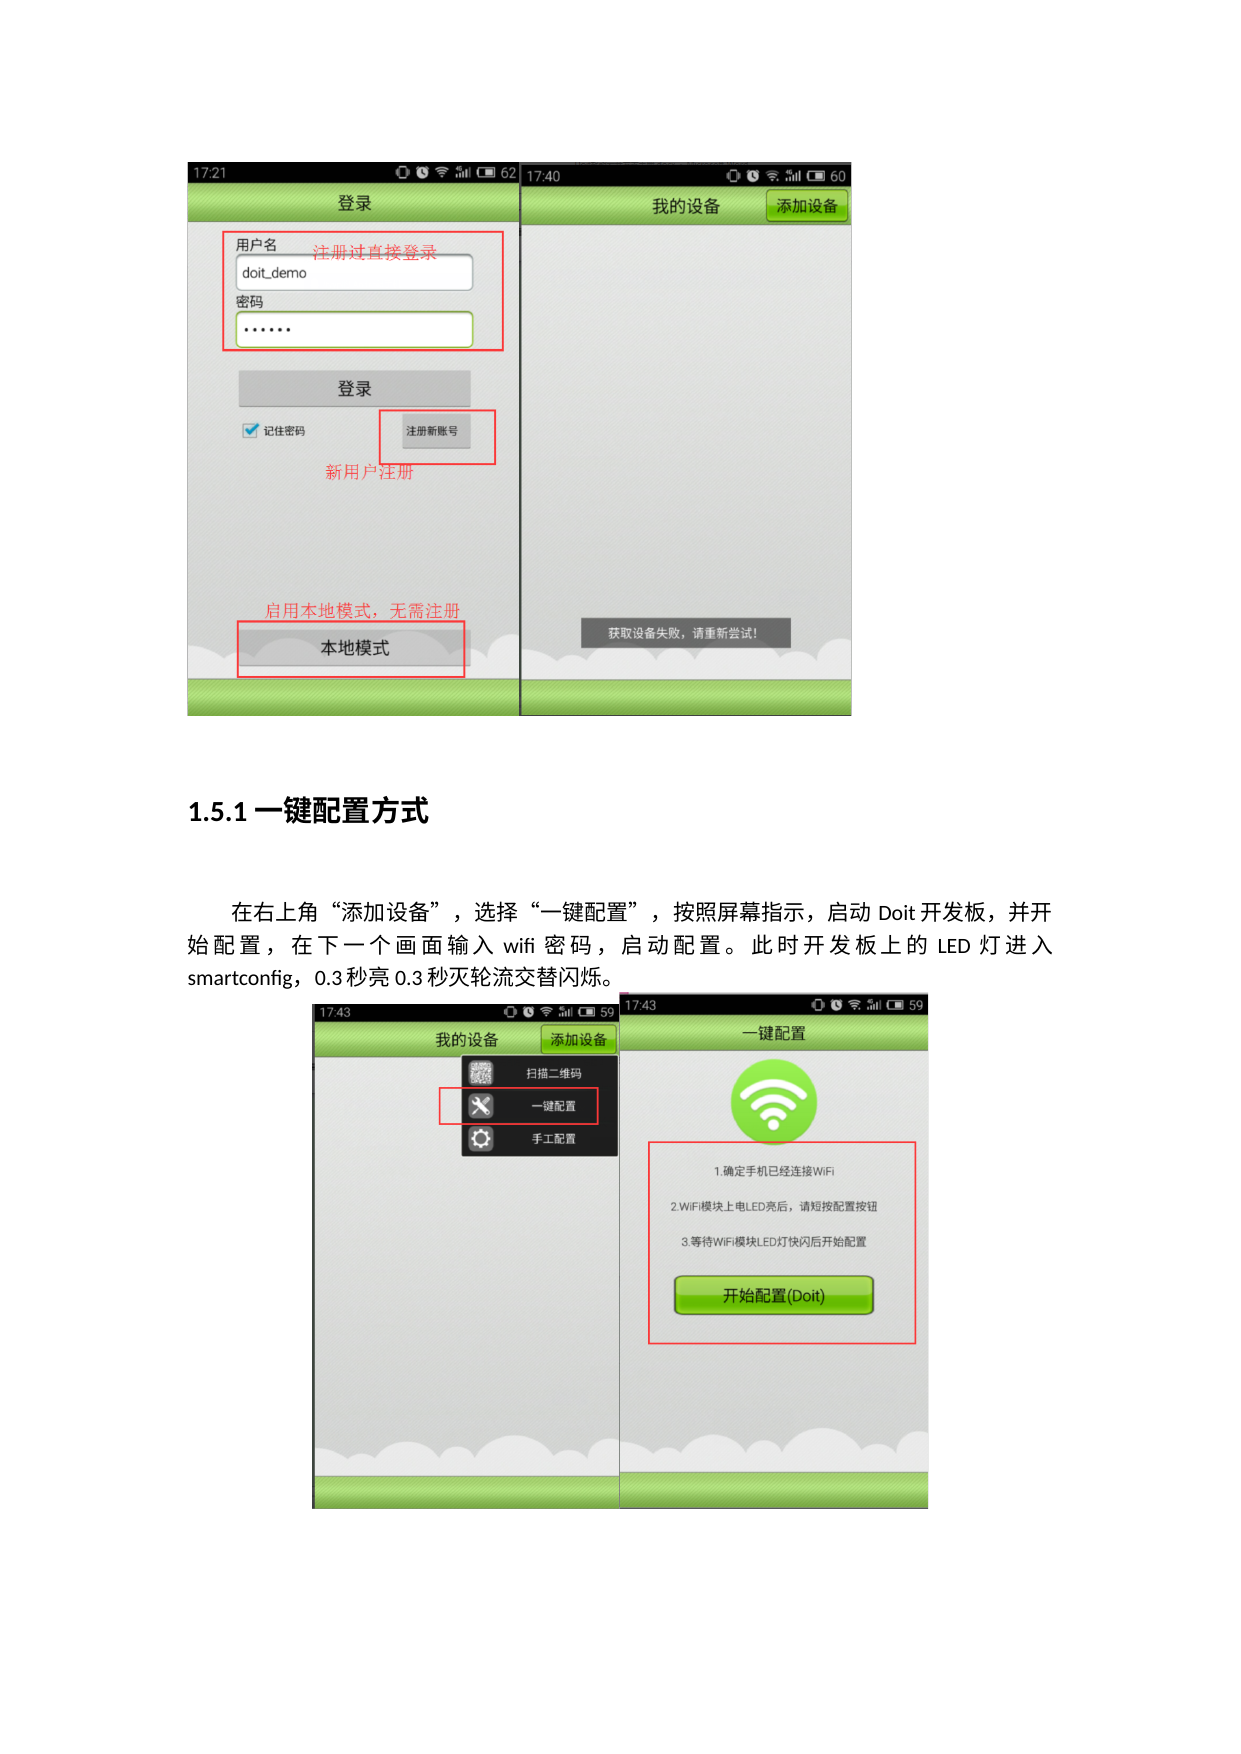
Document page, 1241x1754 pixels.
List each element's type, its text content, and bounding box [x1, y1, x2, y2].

picture [312, 992, 929, 1509]
subtitle 1.5.1 一键配置方式 [187, 776, 1053, 841]
text 在右上角“添加设备”，选择“一键配置”，按照屏幕指示，启动Doit开发板，并开始配置，在下一个画面输入wifi密码，启动配置。此时开发板上的LED灯进入smartconfig，0.3秒亮0.3秒灭轮流交替闪烁。 [187, 895, 1053, 992]
picture [187, 162, 852, 716]
